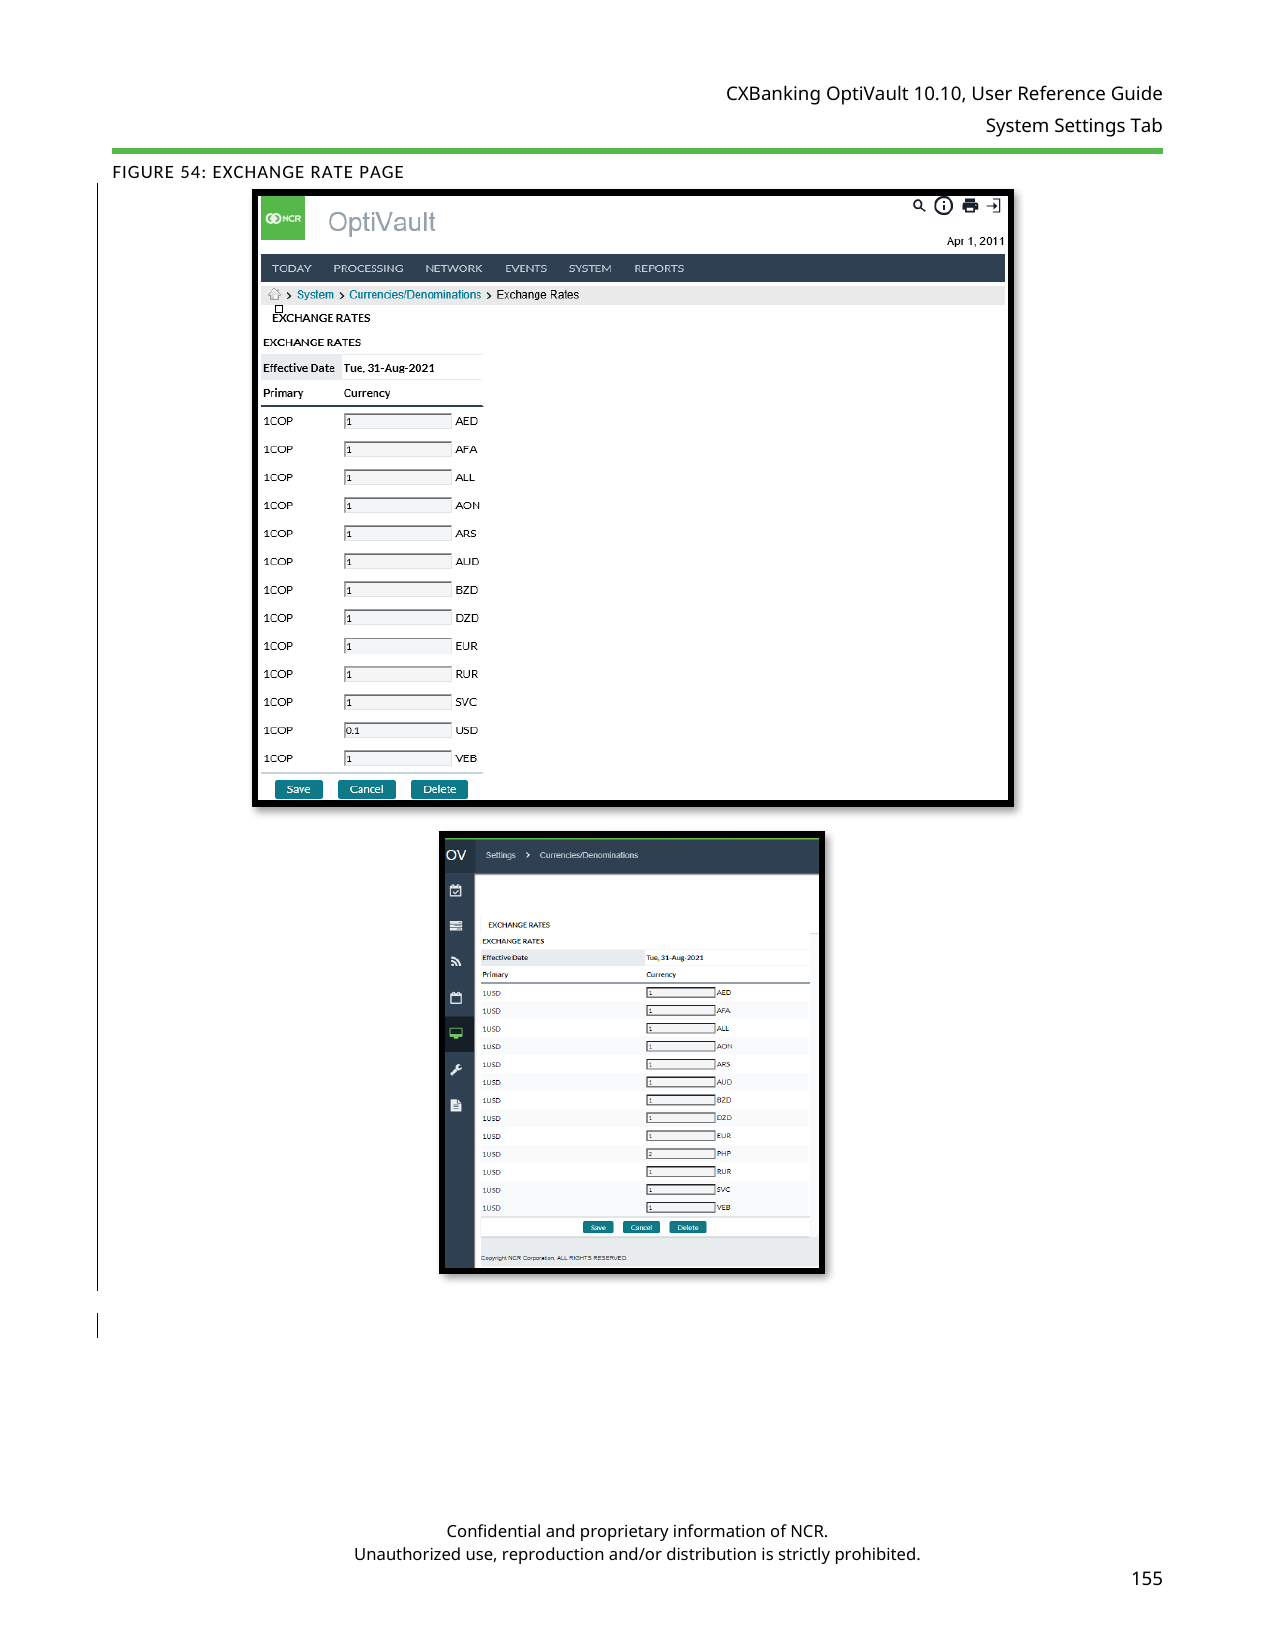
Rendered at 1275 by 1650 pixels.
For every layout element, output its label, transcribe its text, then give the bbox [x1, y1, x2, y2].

picture [340, 782, 394, 797]
picture [258, 196, 1008, 800]
picture [445, 838, 819, 1268]
picture [277, 782, 321, 797]
picture [413, 782, 466, 797]
